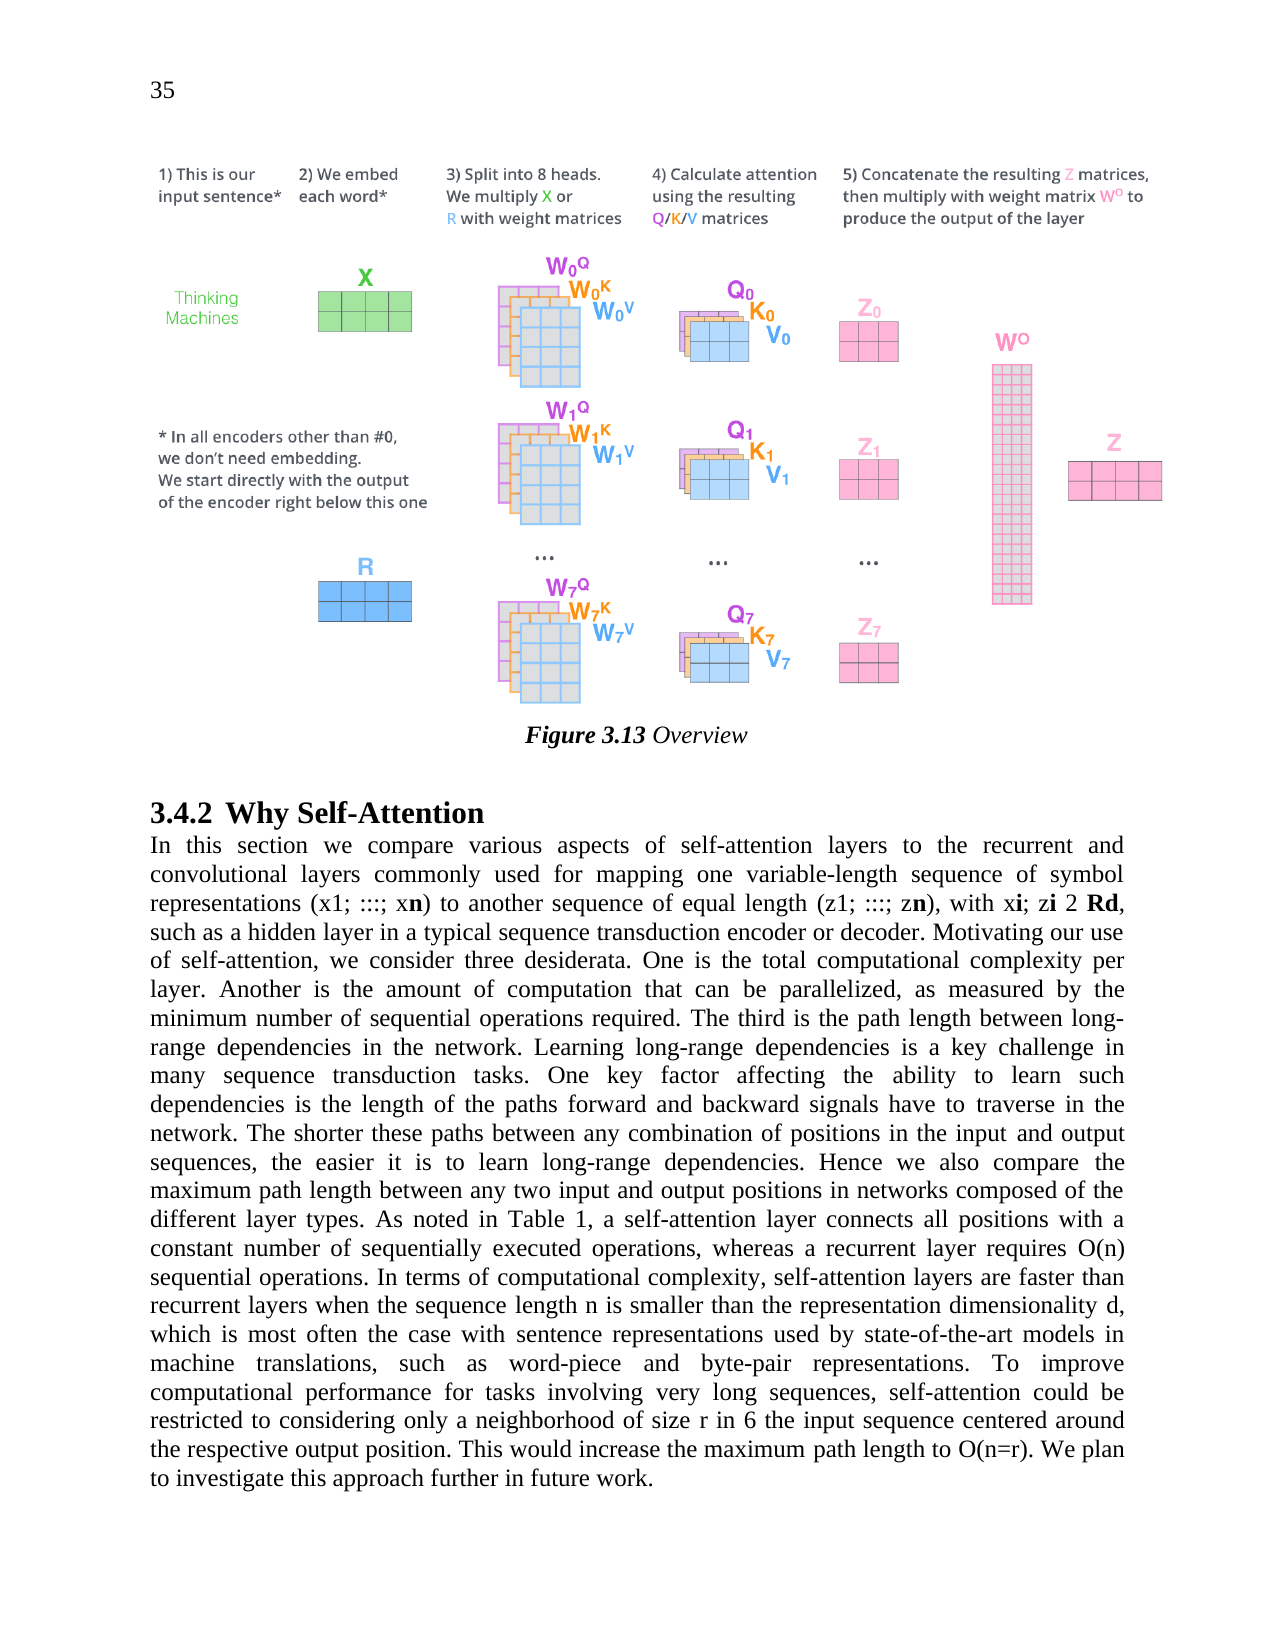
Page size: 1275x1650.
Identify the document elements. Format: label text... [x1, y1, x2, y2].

text In this section we compare various aspects of self-attention layers to the recurrent and convolutional layers commonly used for mapping one variable-length sequence of symbol representations (x1; :::; xn) to another sequence of equal length (z1; :::; zn), with xi; zi 2 Rd, such as a hidden layer in a typical sequence transduction encoder or decoder. Motivating our use of self-attention, we consider three desiderata. One is the total computational complexity per layer. Another is the amount of computation that can be parallelized, as measured by the minimum number of sequential operations required. The third is the path length between long-range dependencies in the network. Learning long-range dependencies is a key challenge in many sequence transduction tasks. One key factor affecting the ability to learn such dependencies is the length of the paths forward and backward signals have to traverse in the network. The shorter these paths between any combination of positions in the input and output sequences, the easier it is to learn long-range dependencies. Hence we also compare the maximum path length between any two input and output positions in networks composed of the different layer types. As noted in Table 1, a self-attention layer connects all positions with a constant number of sequentially executed operations, whereas a recurrent layer requires O(n) sequential operations. In terms of computational complexity, self-attention layers are faster than recurrent layers when the sequence length n is smaller than the representation dimensionality d, which is most often the case with sentence representations used by state-of-the-art models in machine translations, such as word-piece and byte-pair representations. To improve computational performance for tasks involving very long sequences, self-attention could be restricted to considering only a neighborhood of size r in 6 the input sequence centered around the respective output position. This would increase the maximum path length to O(n=r). We plan to investigate this approach further in future work. [150, 830, 1125, 1492]
picture [150, 150, 1169, 721]
text 3.4.2 Why Self-Attention [150, 794, 1125, 830]
text Figure 3.13 Overview [150, 721, 1125, 749]
